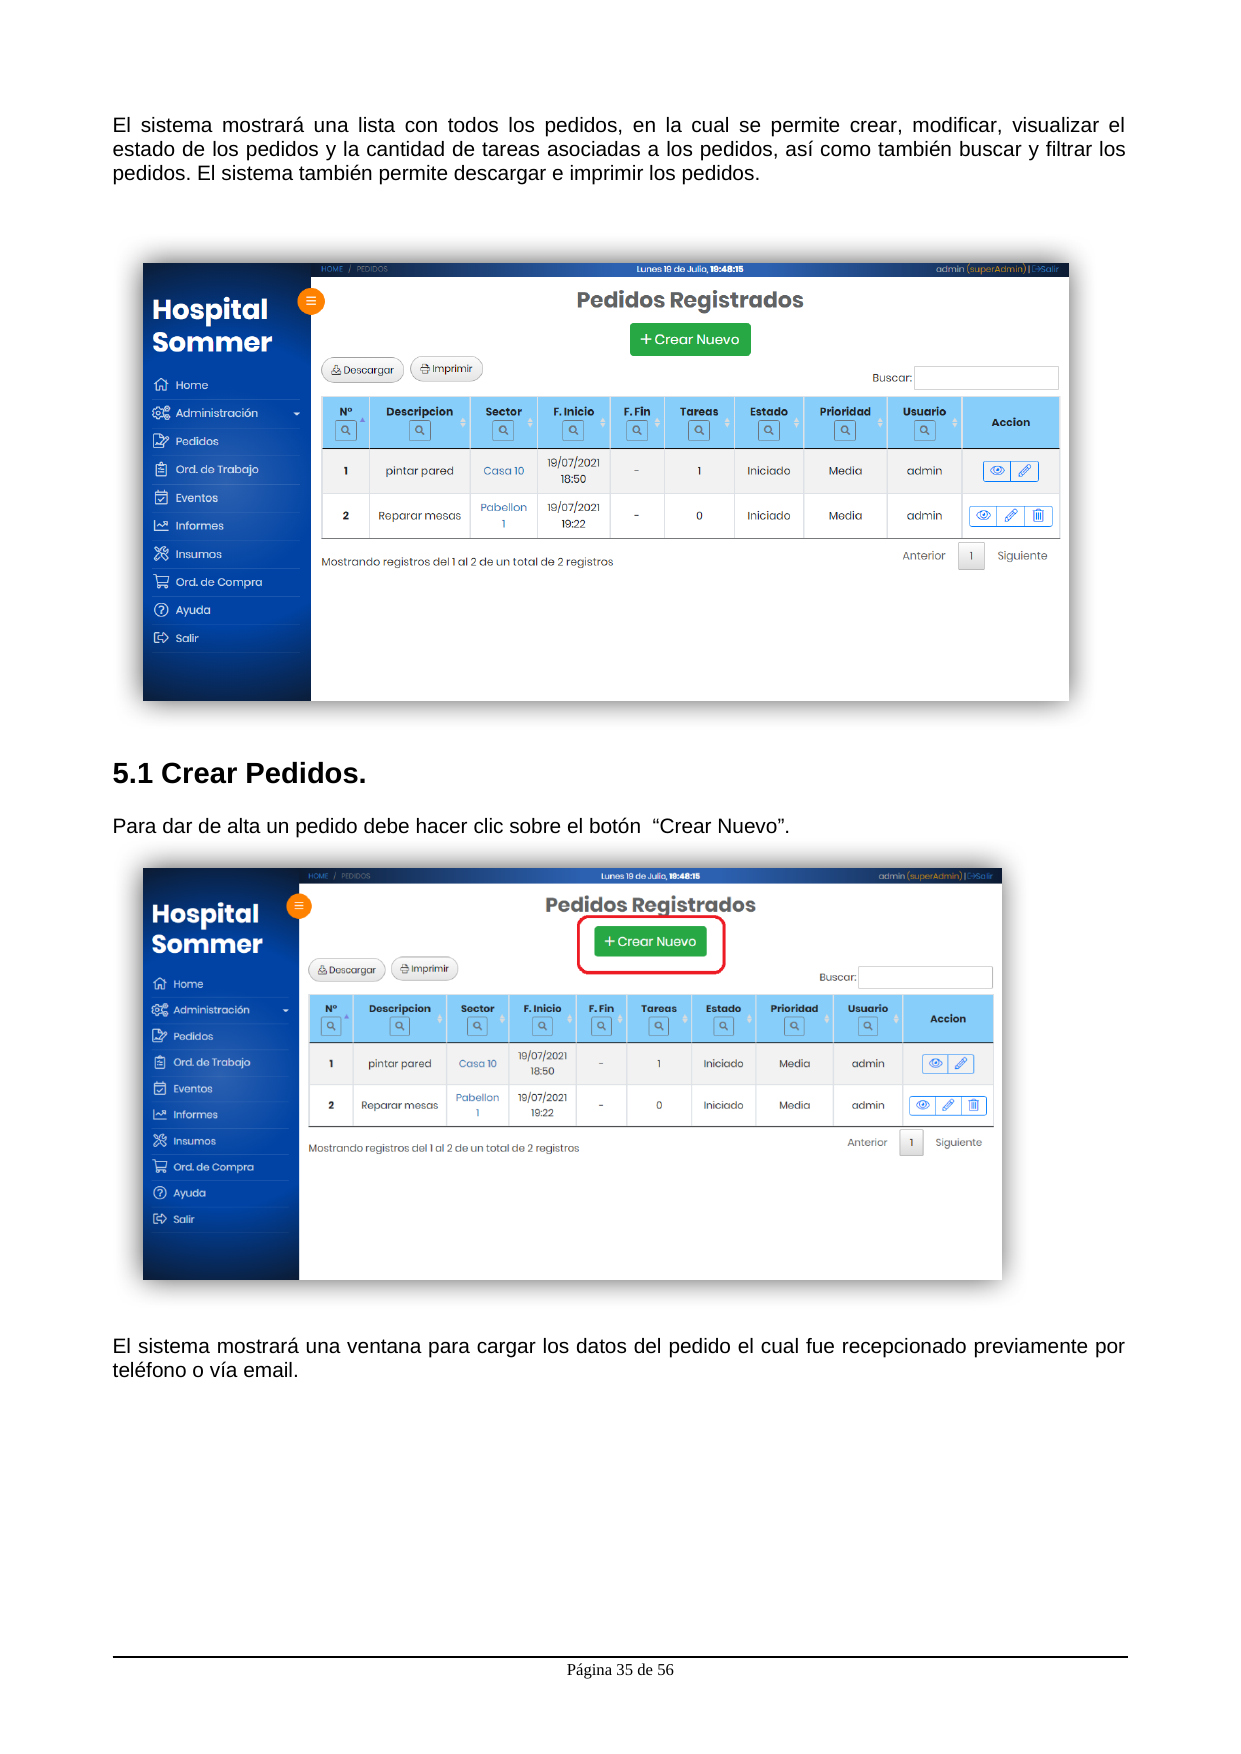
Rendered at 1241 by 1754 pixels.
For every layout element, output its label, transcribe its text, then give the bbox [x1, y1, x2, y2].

picture [143, 868, 1002, 1280]
text El sistema mostrará una lista con todos los pedidos, en la cual se permite crear, modificar, visualizar el estado de los pedidos y la cantidad de tareas asociadas a los pedidos, así como también buscar y filtrar los pedidos. El sistema también permite descargar e imprimir los pedidos. [112, 112, 1128, 184]
text El sistema mostrará una ventana para cargar los datos del pedido el cual fue recepcionado previamente por teléfono o vía email. [112, 1334, 1128, 1382]
text 5.1 Crear Pedidos. [112, 756, 1128, 790]
picture [143, 263, 1069, 701]
